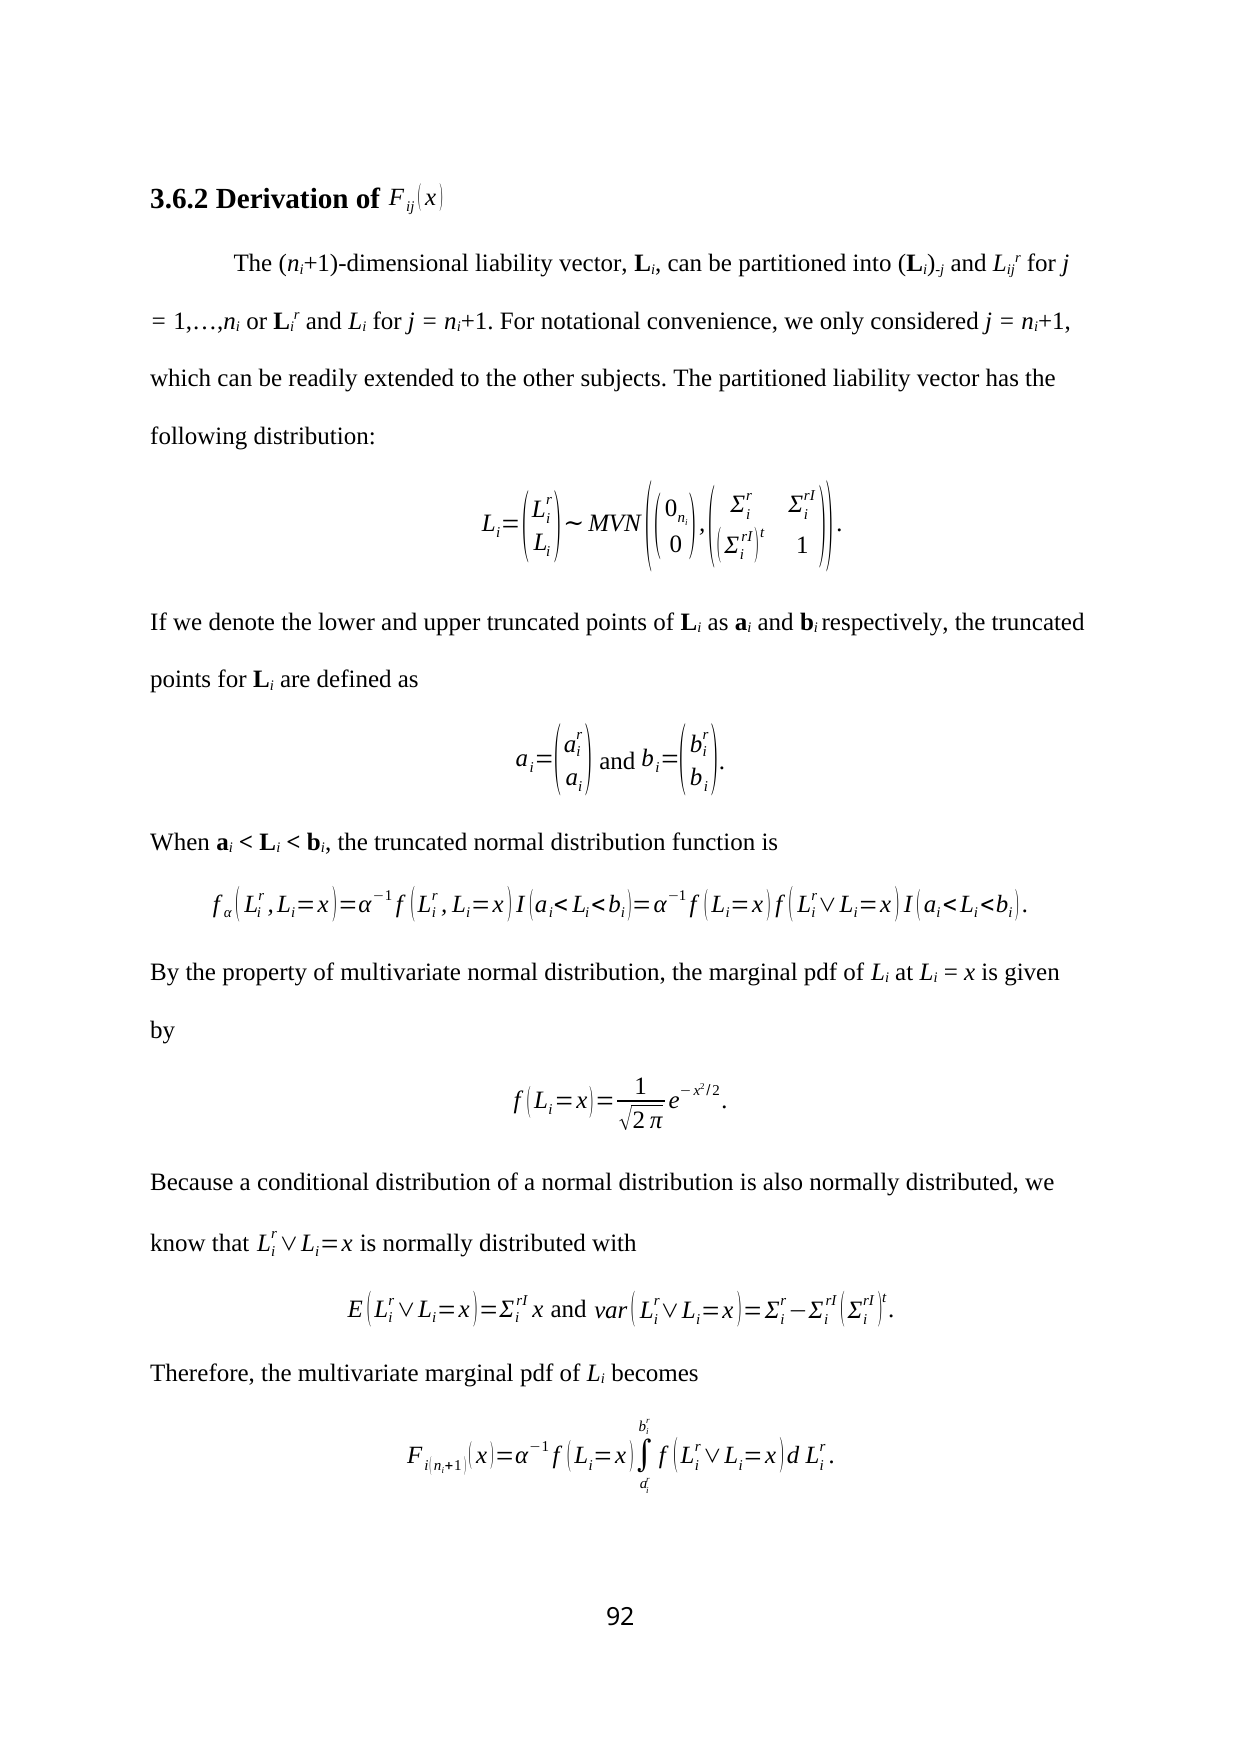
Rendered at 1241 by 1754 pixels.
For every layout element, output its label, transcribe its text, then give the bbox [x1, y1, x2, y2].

text and . [150, 722, 1090, 798]
text If we denote the lower and upper truncated points of Li as ai and bi respectively, the truncated points for Li are defined as [150, 607, 1090, 693]
text and . [150, 1288, 1090, 1329]
text The (ni+1)-dimensional liability vector, Li, can be partitioned into (Li)-j and Lijr for j = 1,…,ni or Lir and Li for j = ni+1. For notational convenience, we only considered j = ni+1, which can be readily extended to the other subjects. The partitioned liability vector has the following distribution: [150, 248, 1090, 450]
text Therefore, the multivariate marginal pdf of Li becomes [150, 1358, 1090, 1387]
text Because a conditional distribution of a normal distribution is also normally distributed, we know that is normally distributed with [150, 1167, 1090, 1260]
text By the property of multivariate normal distribution, the marginal pdf of Li at Li = x is given by [150, 957, 1090, 1043]
text When ai < Li < bi, the truncated normal distribution function is [150, 827, 1090, 856]
subtitle 3.6.2 Derivation of [150, 181, 1090, 215]
